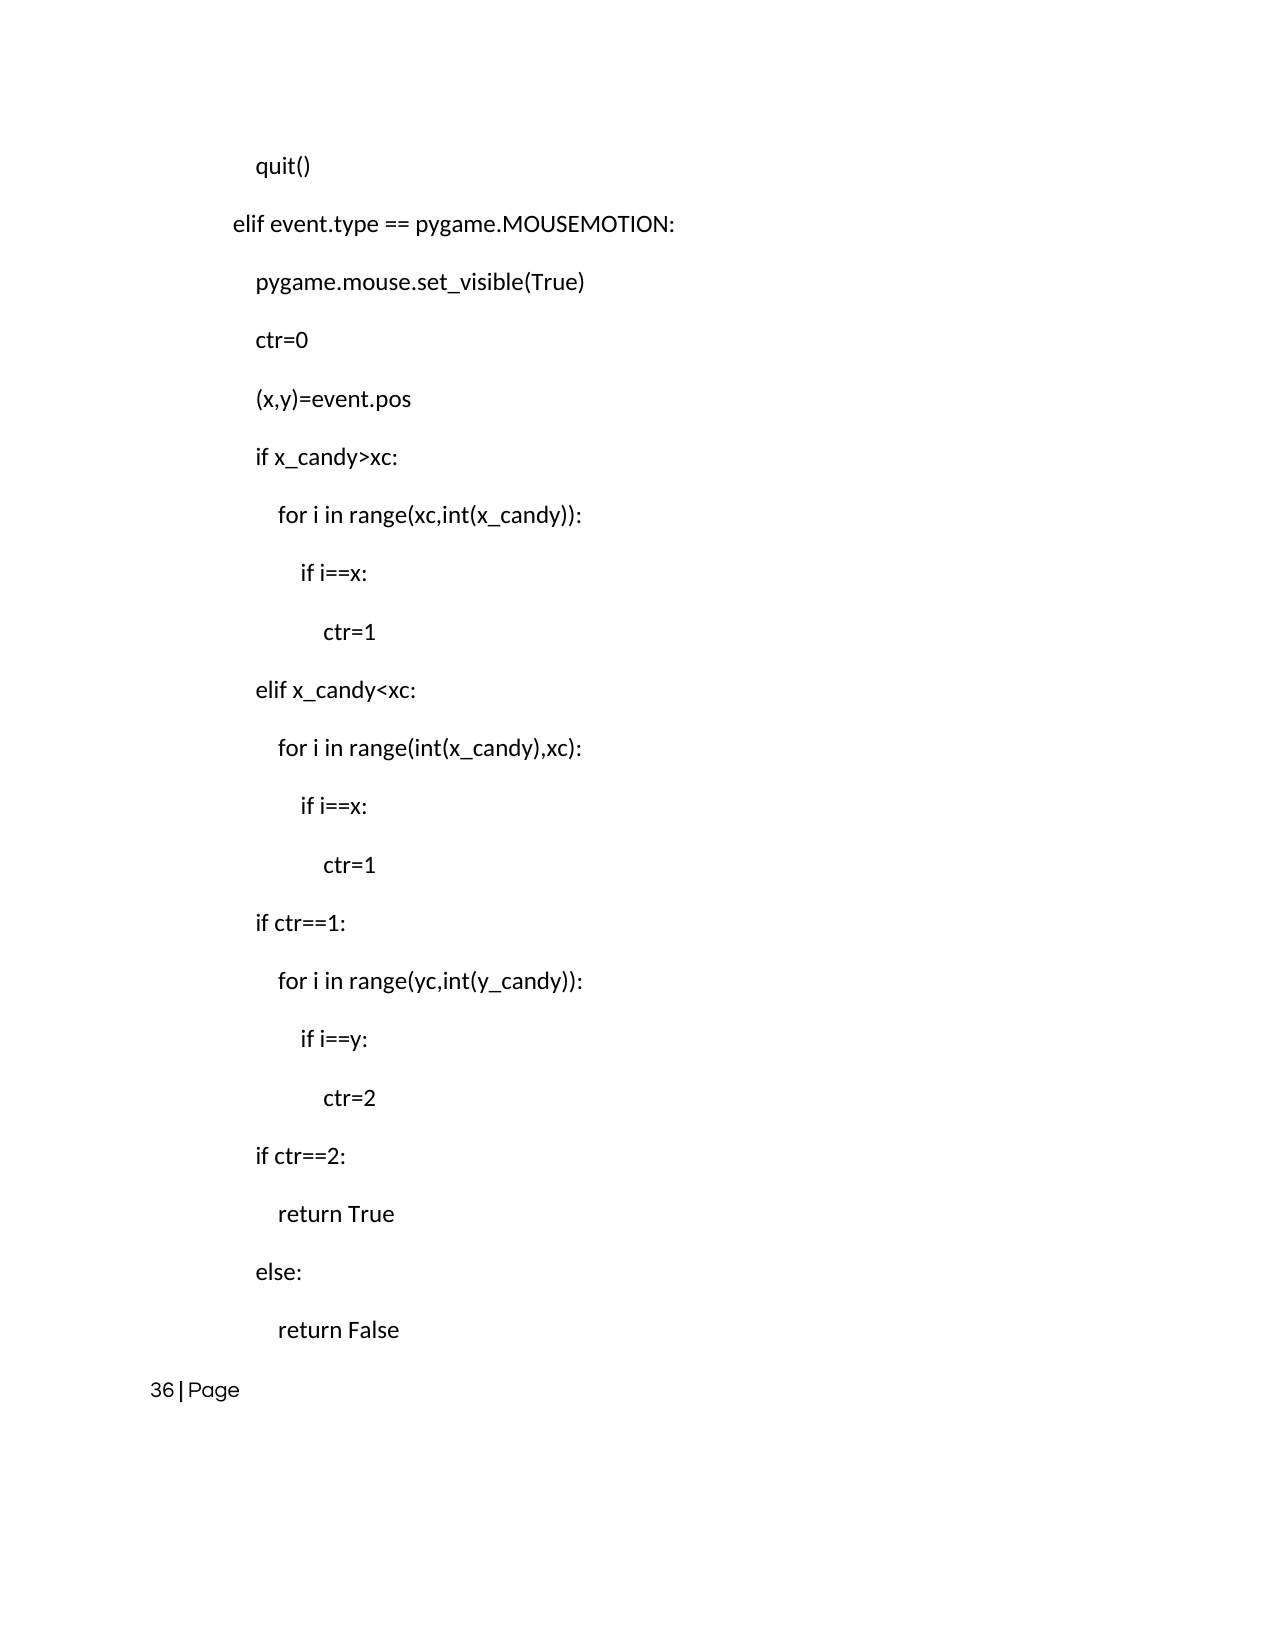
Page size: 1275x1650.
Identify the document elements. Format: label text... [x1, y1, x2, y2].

text if i==x: [187, 558, 1125, 588]
text quit() [187, 150, 1125, 181]
text elif x_candy<xc: [187, 674, 1125, 704]
text return False [187, 1314, 1125, 1345]
text for i in range(yc,int(y_candy)): [187, 965, 1125, 996]
text ctr=1 [187, 616, 1125, 646]
text (x,y)=event.pos [187, 383, 1125, 413]
text if ctr==1: [187, 907, 1125, 937]
text if ctr==2: [187, 1140, 1125, 1170]
text return True [187, 1198, 1125, 1229]
text ctr=0 [187, 325, 1125, 355]
text pygame.mouse.set_visible(True) [187, 266, 1125, 297]
text for i in range(int(x_candy),xc): [187, 732, 1125, 763]
text if x_candy>xc: [187, 441, 1125, 472]
text elif event.type == pygame.MOUSEMOTION: [187, 208, 1125, 239]
text for i in range(xc,int(x_candy)): [187, 499, 1125, 530]
text if i==y: [187, 1023, 1125, 1054]
text if i==x: [187, 791, 1125, 821]
text ctr=2 [187, 1082, 1125, 1112]
text ctr=1 [187, 849, 1125, 879]
text else: [187, 1256, 1125, 1287]
